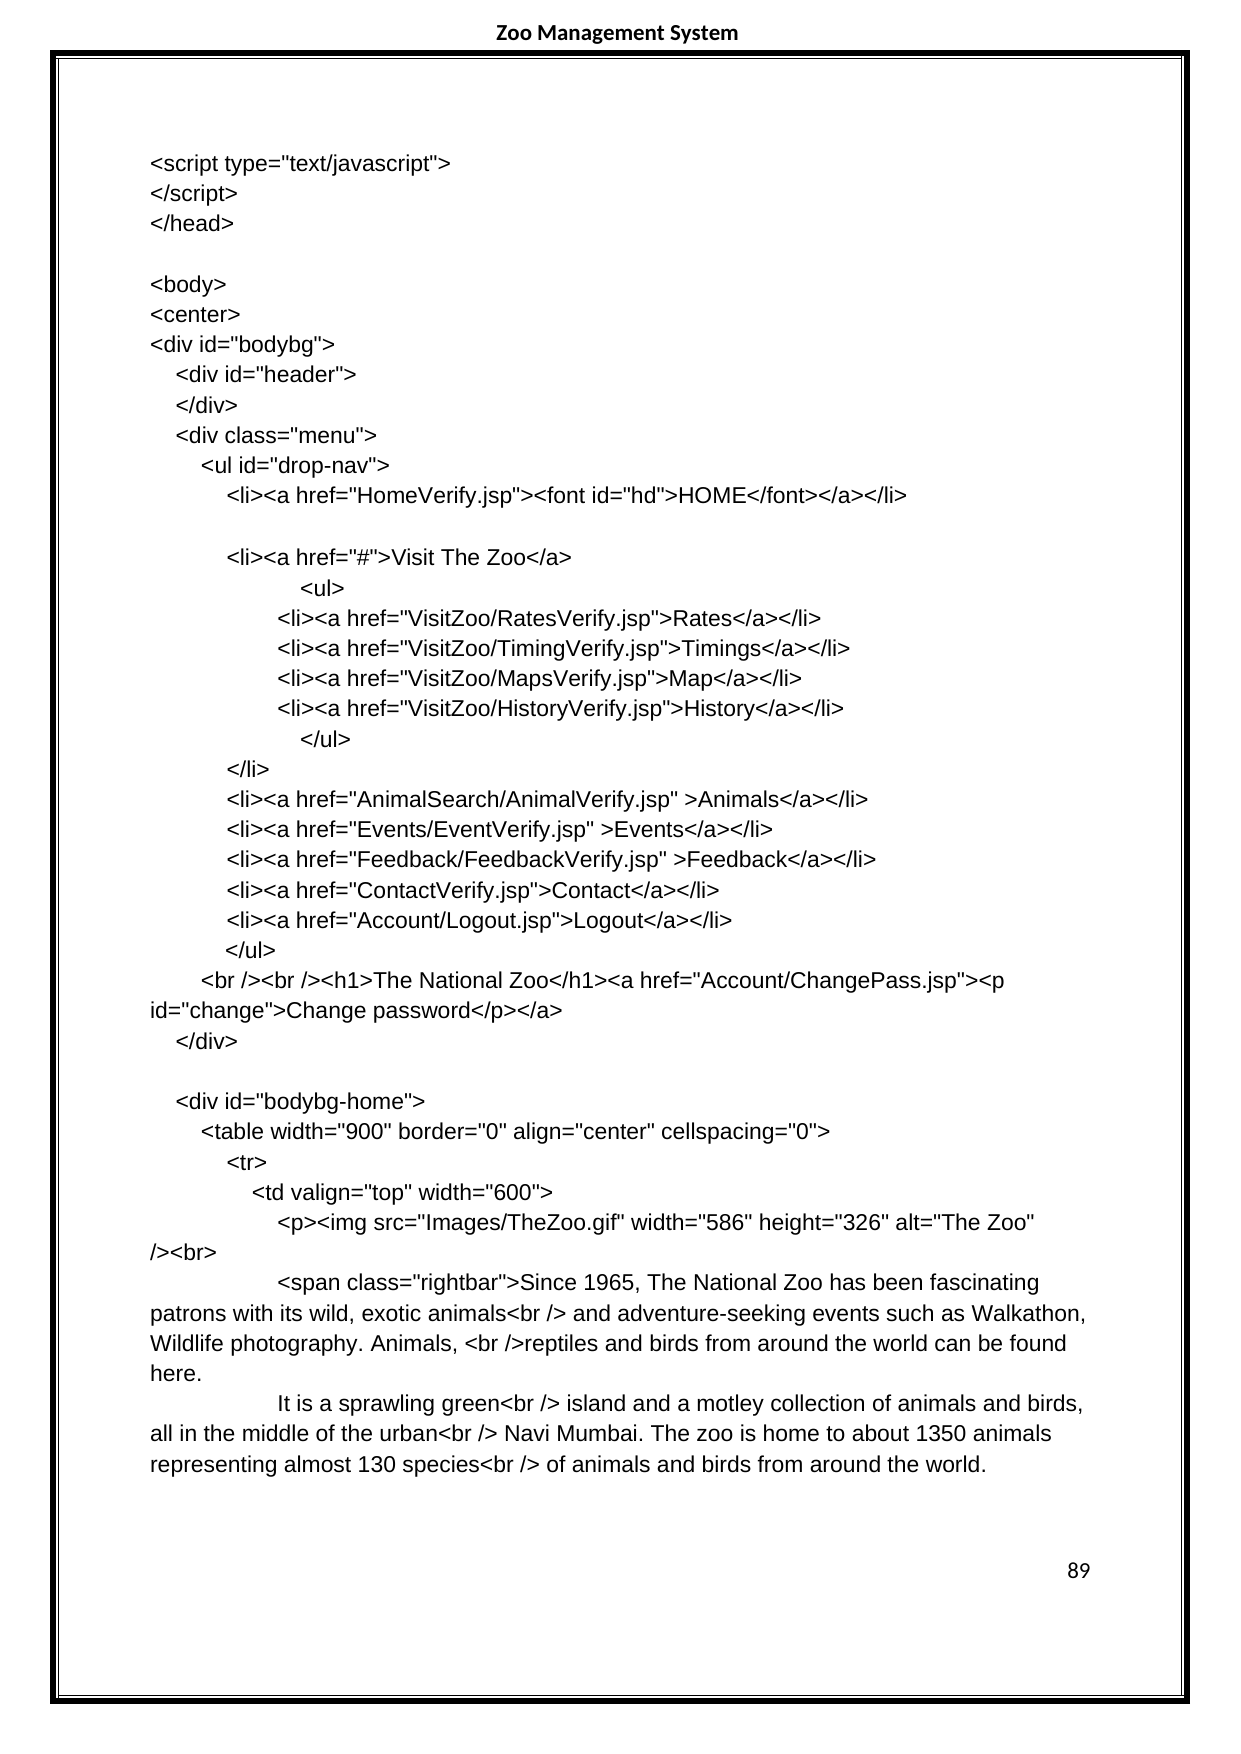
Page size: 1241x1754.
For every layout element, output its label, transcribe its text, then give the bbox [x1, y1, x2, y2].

text <ul> [150, 574, 1090, 601]
text <td valign="top" width="600"> [150, 1179, 1090, 1205]
text <li><a href="VisitZoo/HistoryVerify.jsp">History</a></li> [150, 695, 1090, 722]
text <script type="text/javascript"> [150, 150, 1090, 176]
text </div> [150, 1028, 1090, 1054]
text </script> [150, 180, 1090, 207]
text <div class="menu"> [150, 422, 1090, 448]
text <li><a href="Account/Logout.jsp">Logout</a></li> [150, 907, 1090, 933]
text </head> [150, 210, 1090, 237]
text <body> [150, 271, 1090, 297]
text It is a sprawling green<br /> island and a motley collection of animals and birds, all in the middle of the urban<br /> Navi Mumbai. The zoo is home to about 1350 animals representing almost 130 species<br /> of animals and birds from around the world. [150, 1390, 1090, 1477]
text <div id="bodybg"> [150, 331, 1090, 358]
text <ul id="drop-nav"> [150, 452, 1090, 478]
text <li><a href="AnimalSearch/AnimalVerify.jsp" >Animals</a></li> [150, 786, 1090, 812]
text <li><a href="Feedback/FeedbackVerify.jsp" >Feedback</a></li> [150, 846, 1090, 873]
text <li><a href="#">Visit The Zoo</a> [150, 544, 1090, 571]
text </div> [150, 392, 1090, 418]
text <li><a href="HomeVerify.jsp"><font id="hd">HOME</font></a></li> [150, 482, 1090, 509]
text </ul> [150, 937, 1090, 963]
text <li><a href="VisitZoo/MapsVerify.jsp">Map</a></li> [150, 665, 1090, 692]
text <table width="900" border="0" align="center" cellspacing="0"> [150, 1118, 1090, 1145]
text <center> [150, 301, 1090, 327]
text <li><a href="ContactVerify.jsp">Contact</a></li> [150, 877, 1090, 903]
text <p><img src="Images/TheZoo.gif" width="586" height="326" alt="The Zoo" /><br> [150, 1209, 1090, 1266]
text <li><a href="VisitZoo/RatesVerify.jsp">Rates</a></li> [150, 605, 1090, 631]
text </li> [150, 756, 1090, 782]
text <tr> [150, 1148, 1090, 1175]
text <br /><br /><h1>The National Zoo</h1><a href="Account/ChangePass.jsp"><p id="change">Change password</p></a> [150, 967, 1090, 1024]
text <div id="bodybg-home"> [150, 1088, 1090, 1114]
text <span class="rightbar">Since 1965, The National Zoo has been fascinating patrons with its wild, exotic animals<br /> and adventure-seeking events such as Walkathon, Wildlife photography. Animals, <br />reptiles and birds from around the world can be found here. [150, 1269, 1090, 1386]
text <div id="header"> [150, 361, 1090, 388]
text <li><a href="VisitZoo/TimingVerify.jsp">Timings</a></li> [150, 635, 1090, 661]
text </ul> [150, 726, 1090, 752]
text <li><a href="Events/EventVerify.jsp" >Events</a></li> [150, 816, 1090, 843]
